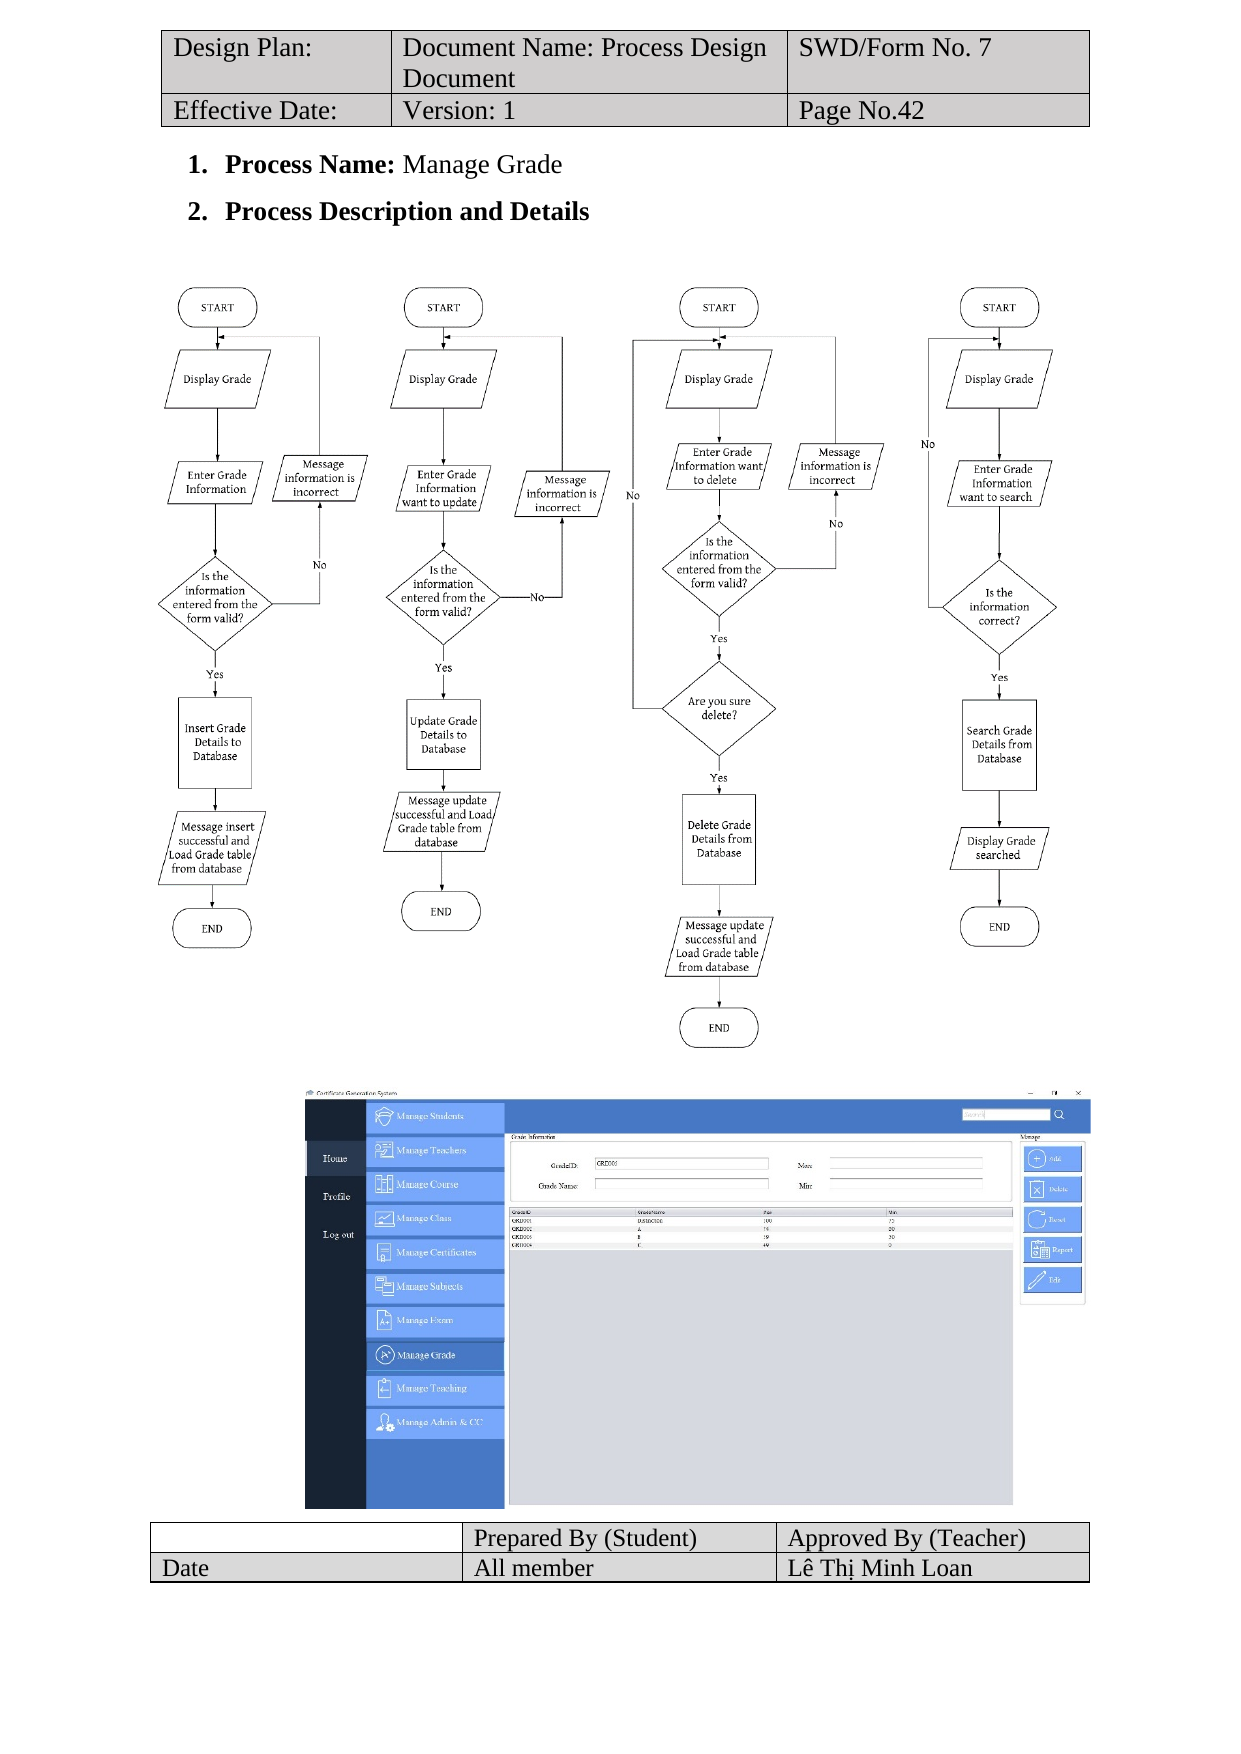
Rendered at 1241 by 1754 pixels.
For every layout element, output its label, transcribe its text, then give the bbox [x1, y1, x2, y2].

picture [150, 272, 1091, 1509]
list Process Name: Manage Grade [187, 148, 1090, 179]
list Process Description and Details [187, 195, 1090, 226]
